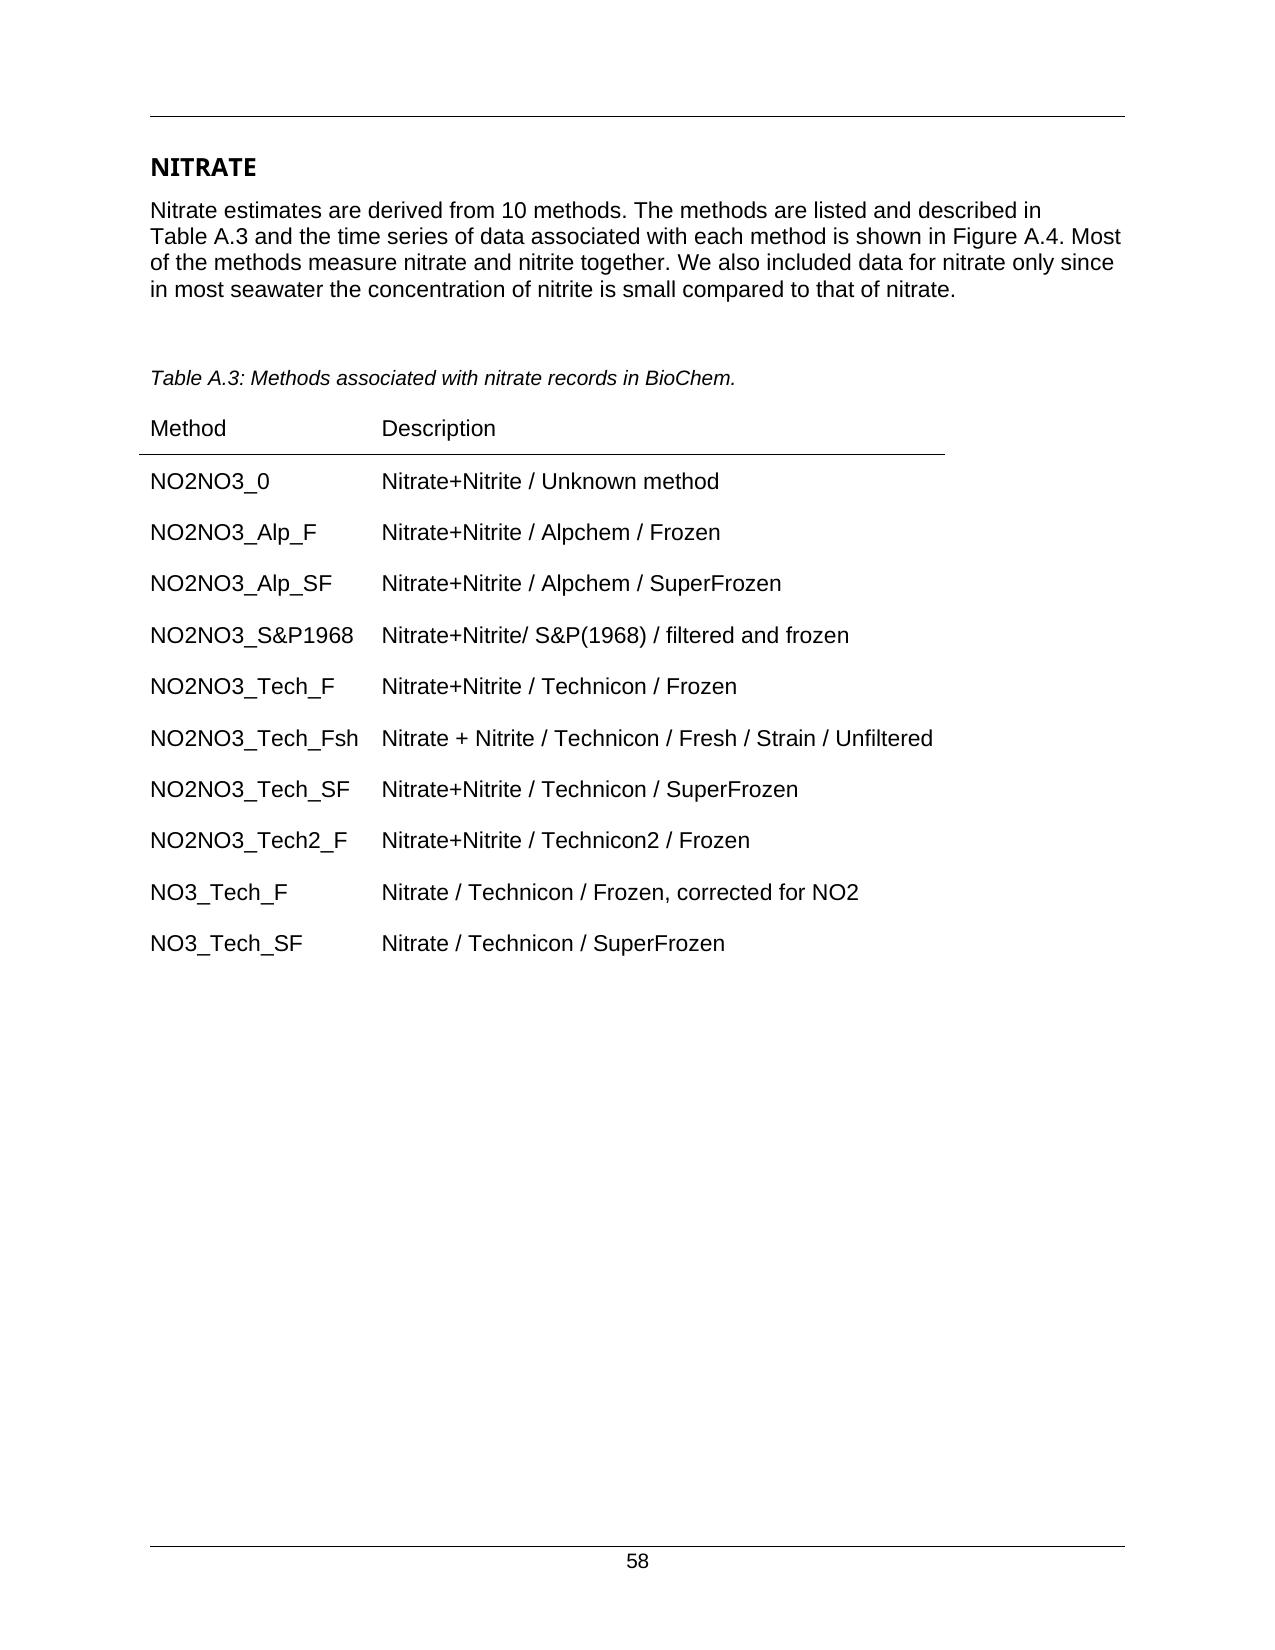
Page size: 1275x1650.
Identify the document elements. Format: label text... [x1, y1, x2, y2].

table_cell Nitrate+Nitrite/ S&P(1968) / filtered and frozen [370, 609, 945, 661]
table_cell NO2NO3_Alp_F [139, 507, 370, 558]
table_cell Nitrate+Nitrite / Unknown method [370, 455, 945, 507]
table_cell NO3_Tech_SF [139, 918, 370, 969]
table_cell Nitrate / Technicon / SuperFrozen [370, 918, 945, 969]
text Table A.3: Methods associated with nitrate records in BioChem. [150, 366, 1125, 390]
table_cell Nitrate / Technicon / Frozen, corrected for NO2 [370, 866, 945, 917]
table_header Method [139, 402, 370, 454]
table_cell Nitrate+Nitrite / Technicon / Frozen [370, 661, 945, 712]
table_cell Nitrate+Nitrite / Alpchem / SuperFrozen [370, 558, 945, 609]
table_cell NO3_Tech_F [139, 866, 370, 917]
table_cell NO2NO3_S&P1968 [139, 609, 370, 661]
subtitle Nitrate [150, 150, 1125, 184]
table_header Description [370, 402, 945, 454]
table_cell Nitrate+Nitrite / Technicon2 / Frozen [370, 815, 945, 866]
table_cell Nitrate+Nitrite / Technicon / SuperFrozen [370, 763, 945, 815]
table_cell NO2NO3_0 [139, 455, 370, 507]
text Nitrate estimates are derived from 10 methods. The methods are listed and described in Table A.3 and the time series of data associated with each method is shown in Figure A.4. Most of the methods measure nitrate and nitrite together. We also included data for nitrate only since in most seawater the concentration of nitrite is small compared to that of nitrate. [150, 197, 1125, 302]
table_cell Nitrate + Nitrite / Technicon / Fresh / Strain / Unfiltered [370, 712, 945, 763]
table_cell Nitrate+Nitrite / Alpchem / Frozen [370, 507, 945, 558]
table_cell NO2NO3_Alp_SF [139, 558, 370, 609]
table_cell NO2NO3_Tech_Fsh [139, 712, 370, 763]
table_cell NO2NO3_Tech2_F [139, 815, 370, 866]
table_cell NO2NO3_Tech_F [139, 661, 370, 712]
table_cell NO2NO3_Tech_SF [139, 763, 370, 815]
